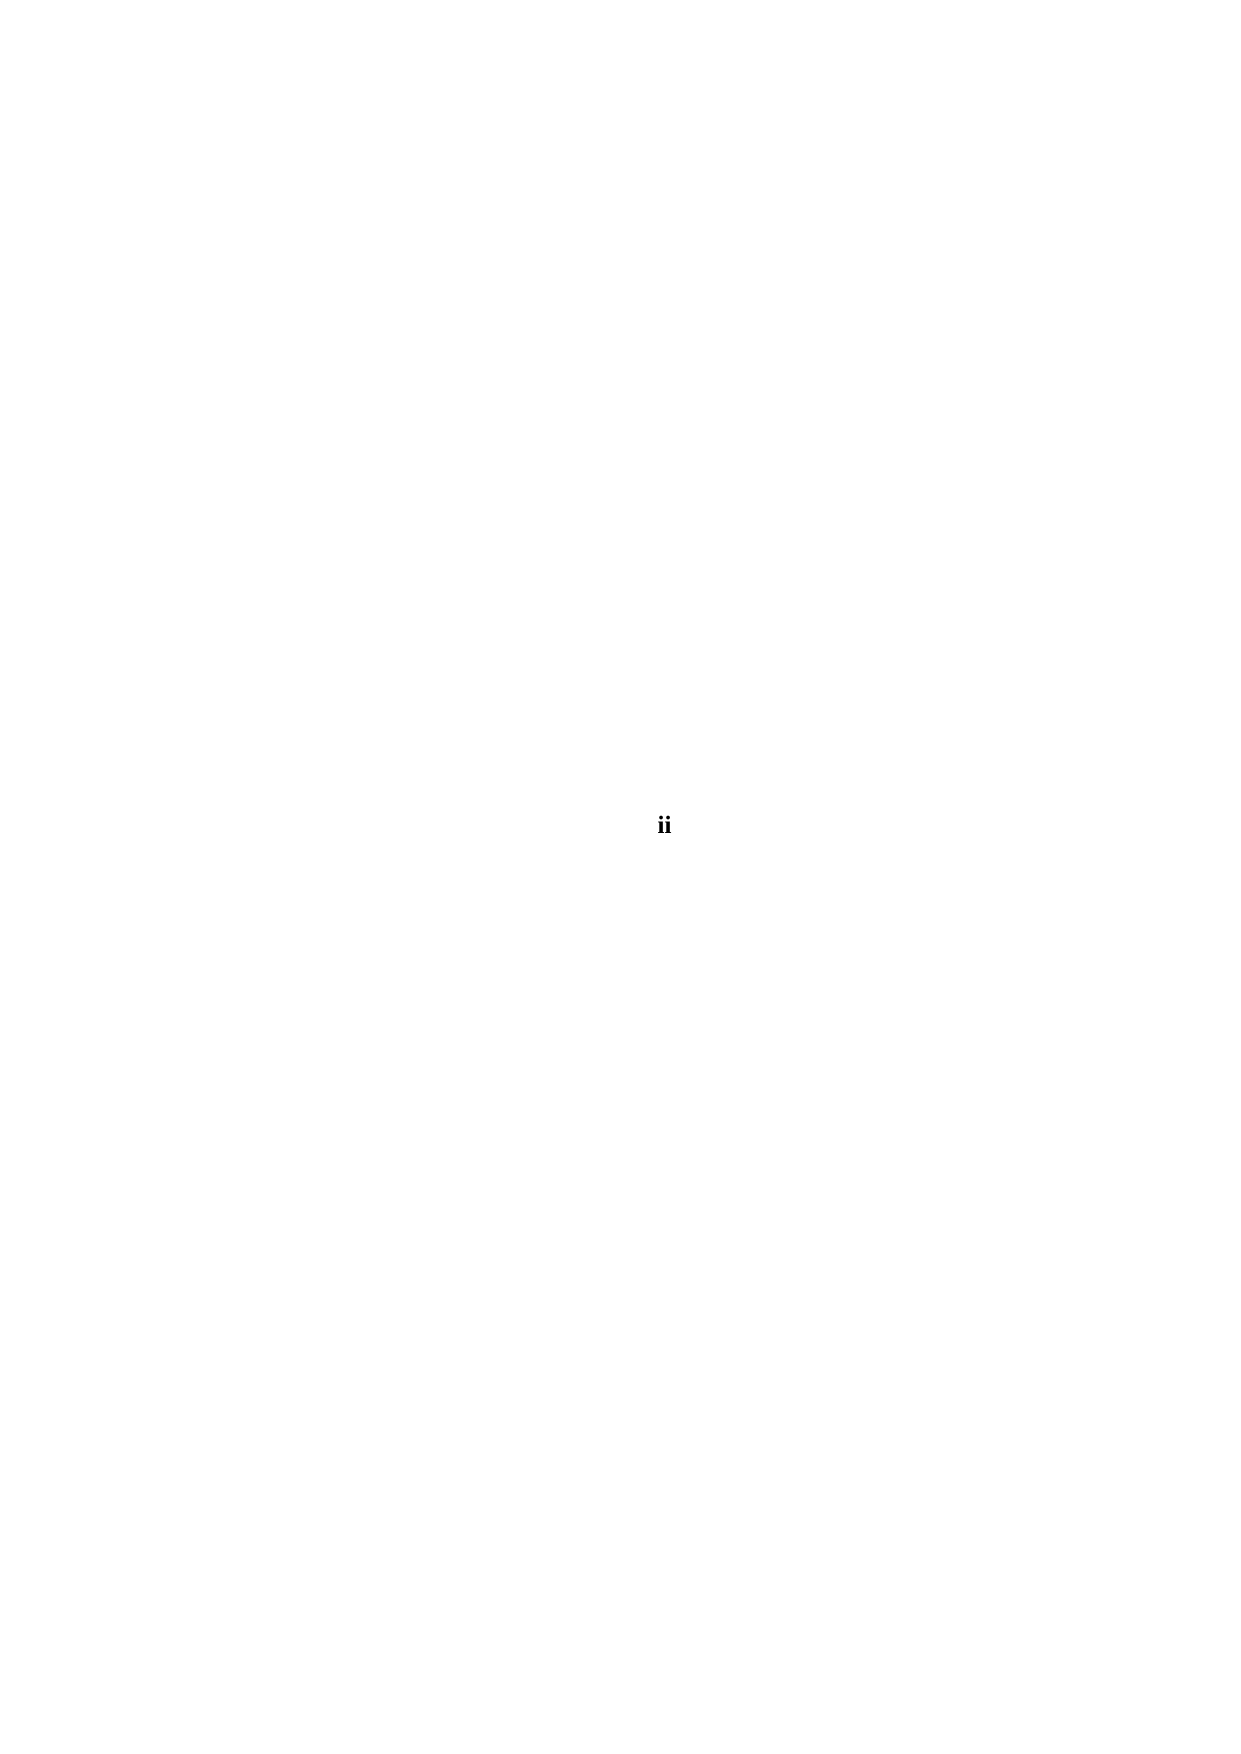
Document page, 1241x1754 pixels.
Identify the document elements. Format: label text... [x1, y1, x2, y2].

text ii [207, 811, 1122, 839]
